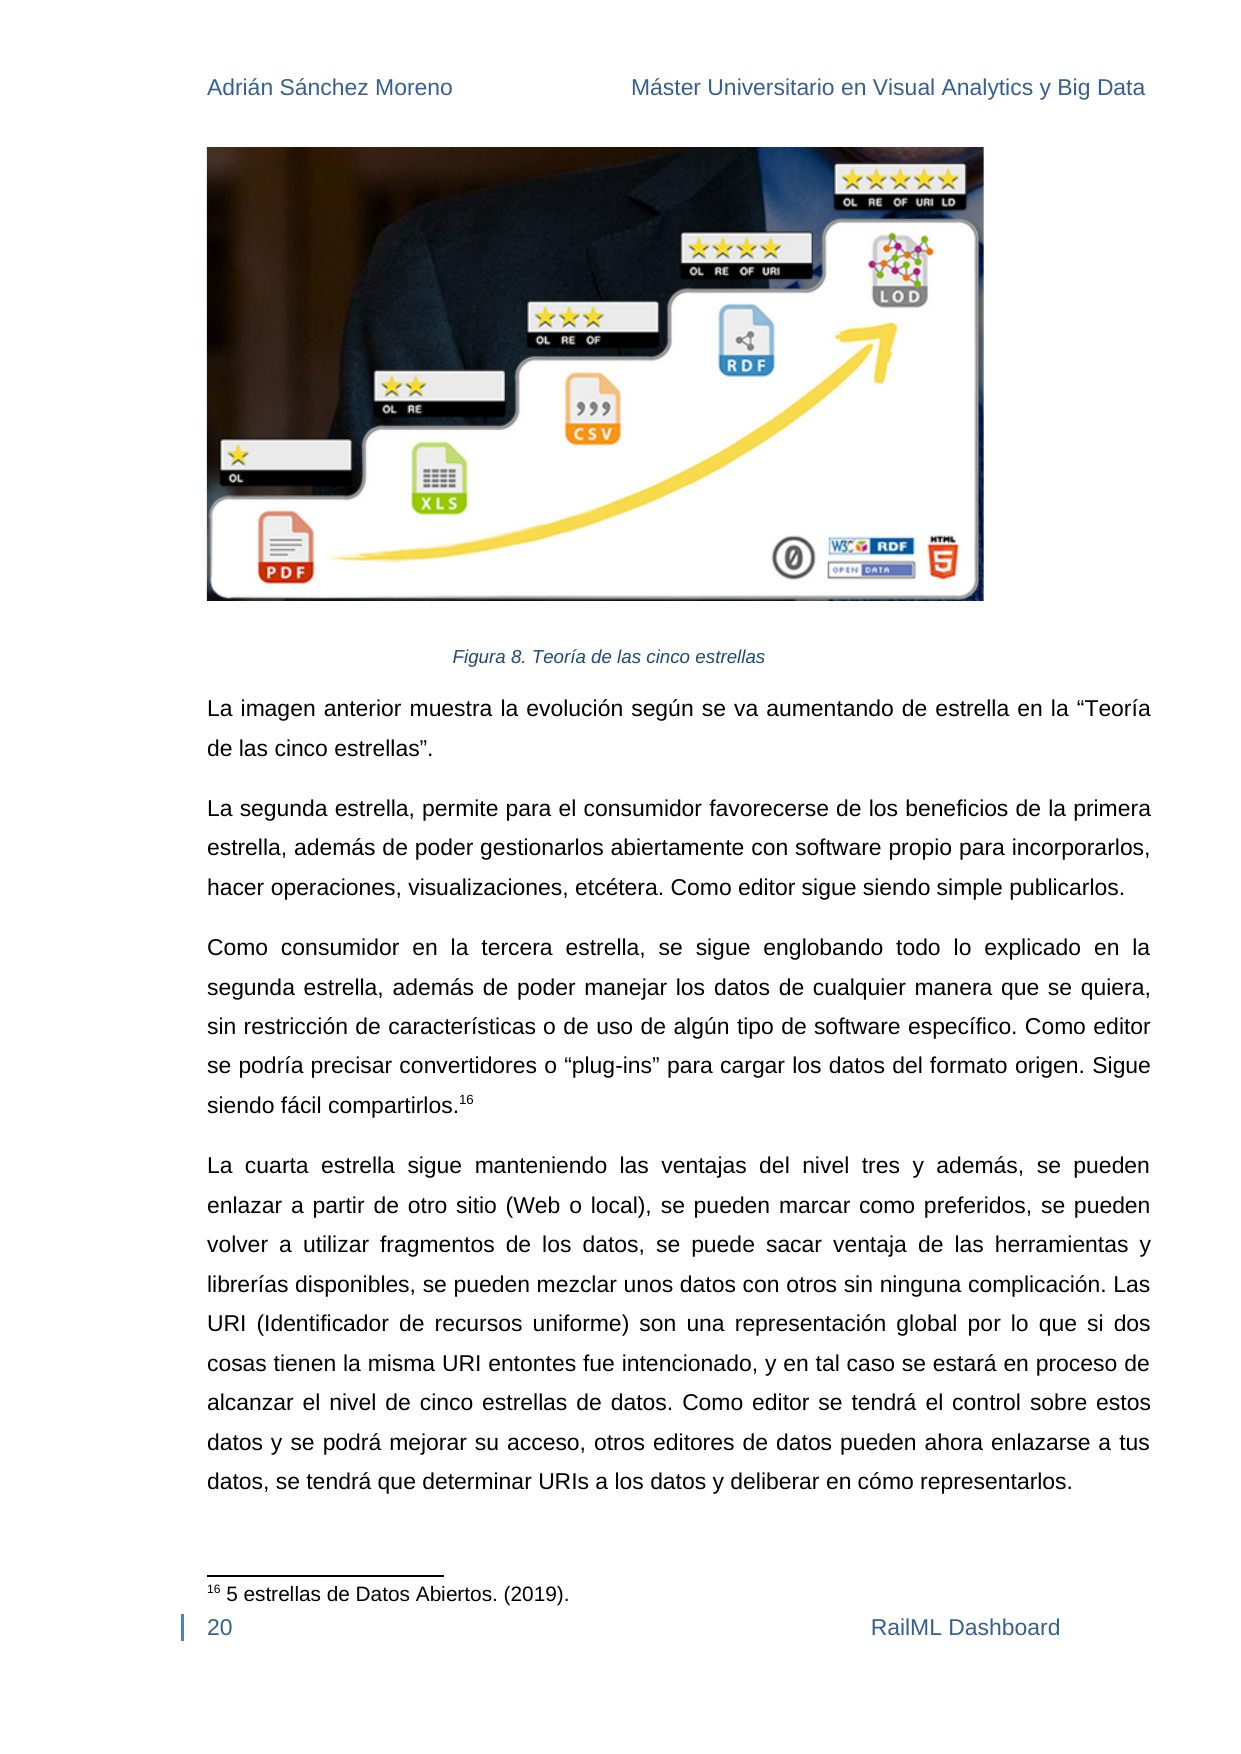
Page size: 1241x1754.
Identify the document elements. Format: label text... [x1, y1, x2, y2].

text La imagen anterior muestra la evolución según se va aumentando de estrella en la “Teoría de las cinco estrellas”. [207, 695, 1152, 761]
text La segunda estrella, permite para el consumidor favorecerse de los beneficios de la primera estrella, además de poder gestionarlos abiertamente con software propio para incorporarlos, hacer operaciones, visualizaciones, etcétera. Como editor sigue siendo simple publicarlos. [207, 795, 1152, 900]
text Como consumidor en la tercera estrella, se sigue englobando todo lo explicado en la segunda estrella, además de poder manejar los datos de cualquier manera que se quiera, sin restricción de características o de uso de algún tipo de software específico. Como editor se podría precisar convertidores o “plug-ins” para cargar los datos del formato origen. Sigue siendo fácil compartirlos. [207, 934, 1152, 1118]
text La cuarta estrella sigue manteniendo las ventajas del nivel tres y además, se pueden enlazar a partir de otro sitio (Web o local), se pueden marcar como preferidos, se pueden volver a utilizar fragmentos de los datos, se puede sacar ventaja de las herramientas y librerías disponibles, se pueden mezclar unos datos con otros sin ninguna complicación. Las URI (Identificador de recursos uniforme) son una representación global por lo que si dos cosas tienen la misma URI entontes fue intencionado, y en tal caso se estará en proceso de alcanzar el nivel de cinco estrellas de datos. Como editor se tendrá el control sobre estos datos y se podrá mejorar su acceso, otros editores de datos pueden ahora enlazarse a tus datos, se tendrá que determinar URIs a los datos y deliberar en cómo representarlos. [207, 1152, 1152, 1494]
picture [206, 147, 984, 601]
